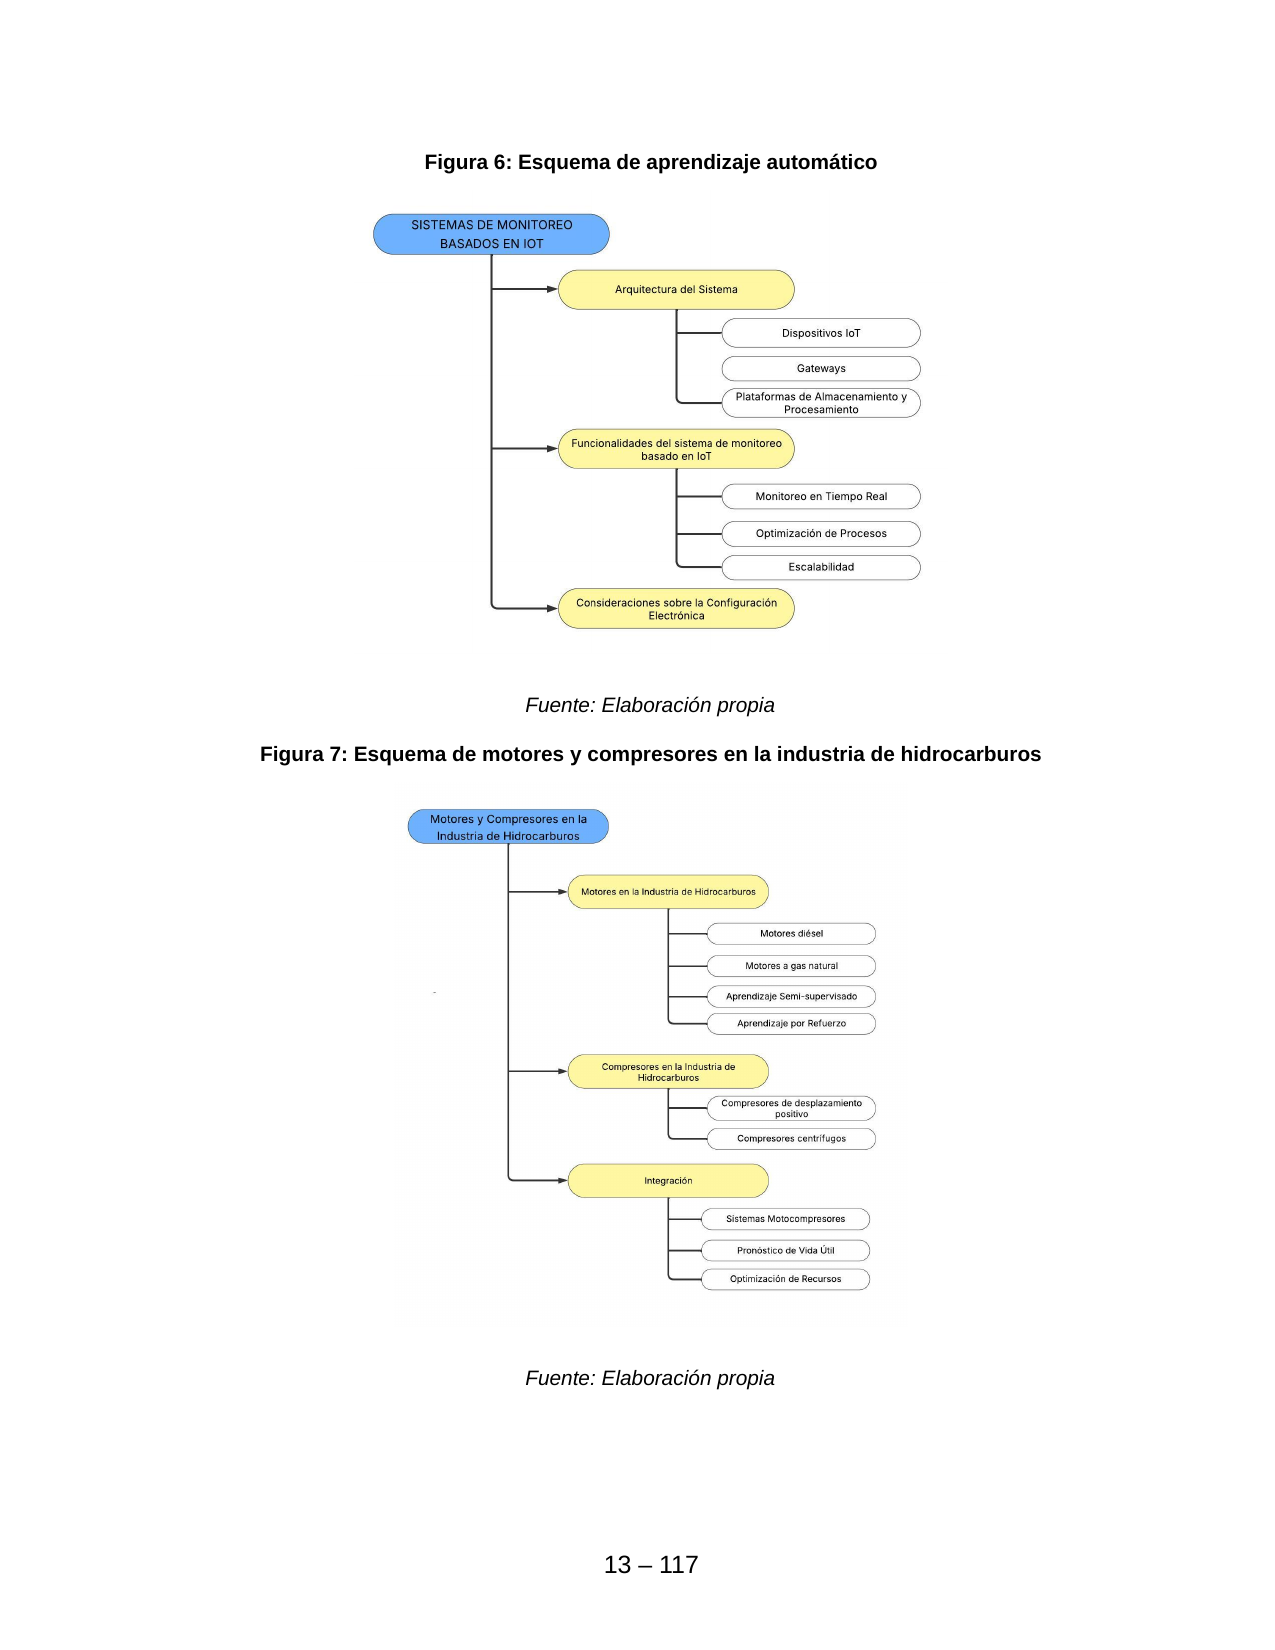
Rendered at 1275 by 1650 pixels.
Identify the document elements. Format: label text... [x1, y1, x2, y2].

picture [353, 190, 949, 654]
text Fuente: Elaboración propia [177, 693, 1125, 717]
text Fuente: Elaboración propia [177, 1366, 1125, 1390]
text Figura 7: Esquema de motores y compresores en la industria de hidrocarburos [177, 742, 1125, 766]
picture [393, 782, 909, 1327]
text Figura 6: Esquema de aprendizaje automático [177, 150, 1125, 174]
